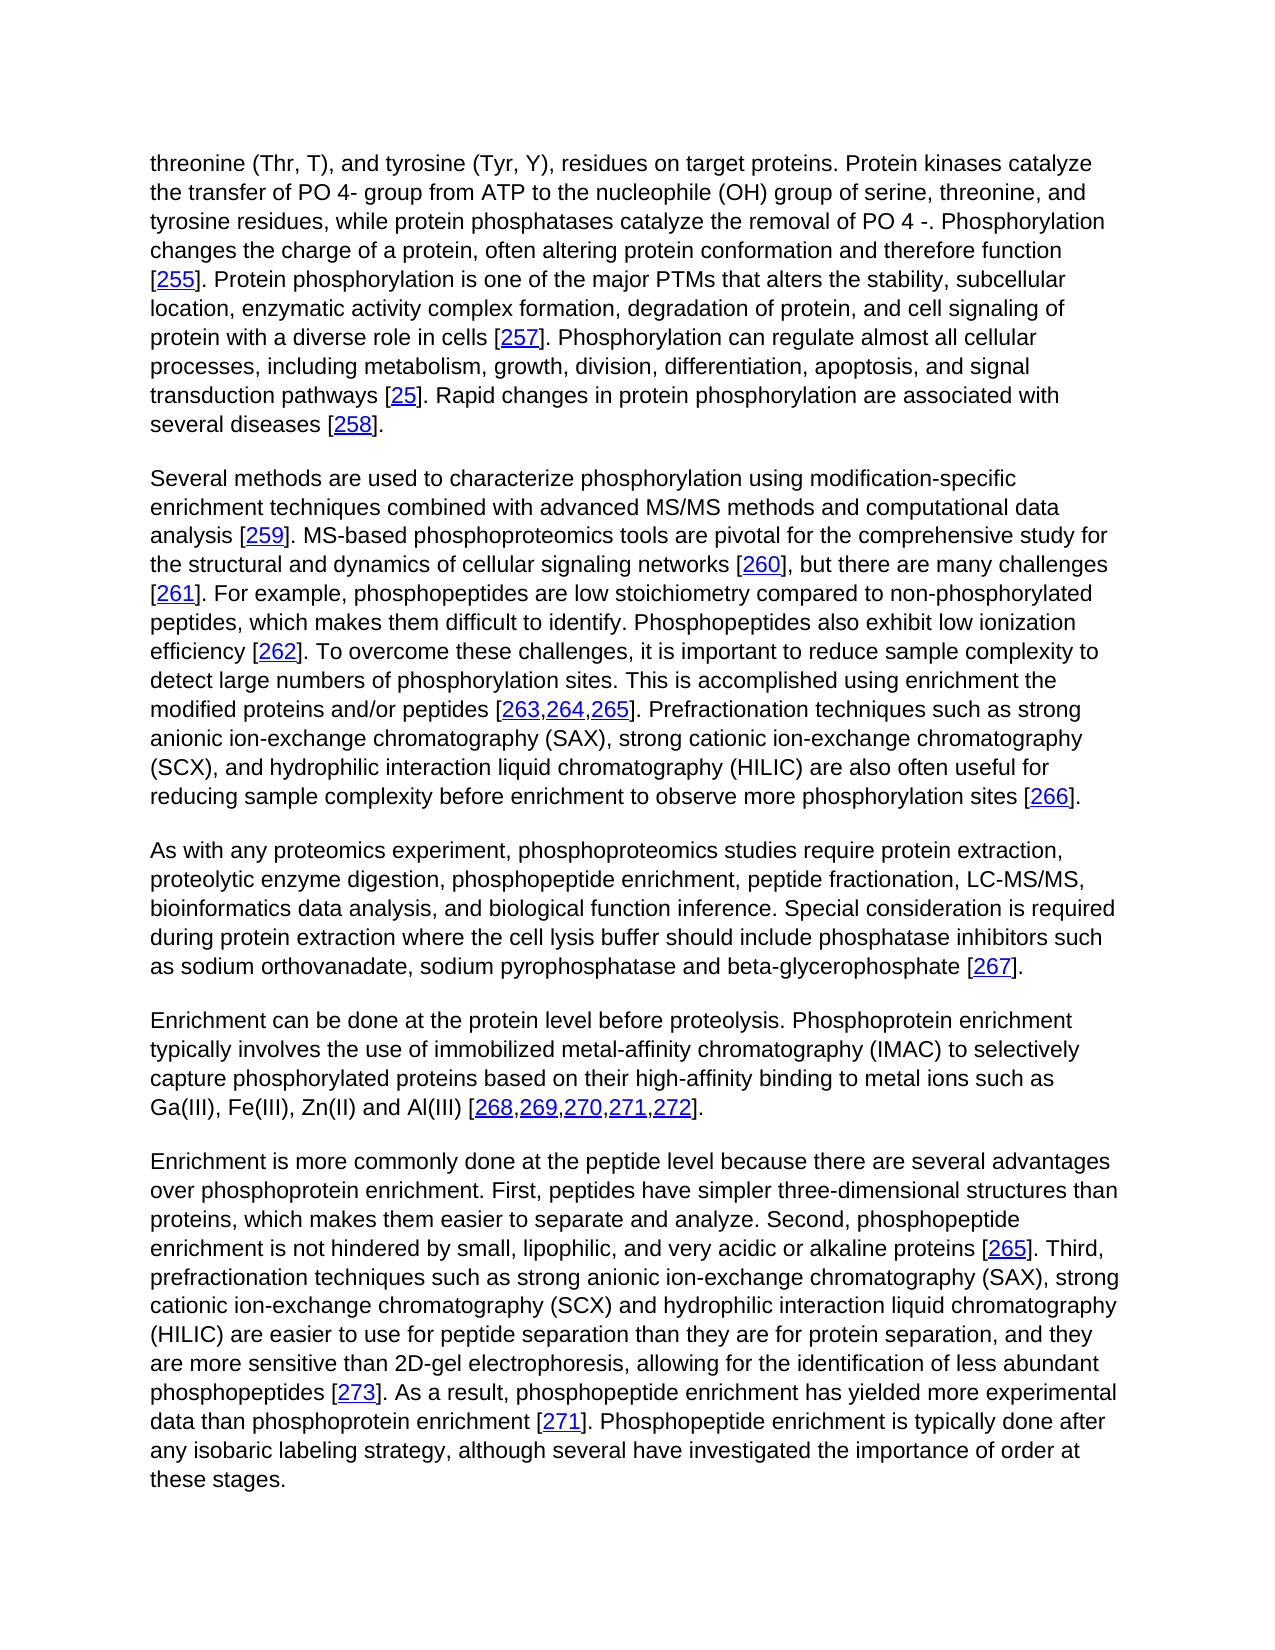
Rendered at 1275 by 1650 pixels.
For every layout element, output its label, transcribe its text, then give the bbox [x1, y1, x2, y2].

text Enrichment can be done at the protein level before proteolysis. Phosphoprotein enrichment typically involves the use of immobilized metal-affinity chromatography (IMAC) to selectively capture phosphorylated proteins based on their high-affinity binding to metal ions such as Ga(III), Fe(III), Zn(II) and Al(III) [268,269,270,271,272]. [150, 1007, 1125, 1120]
text Several methods are used to characterize phosphorylation using modification-specific enrichment techniques combined with advanced MS/MS methods and computational data analysis [259]. MS-based phosphoproteomics tools are pivotal for the comprehensive study for the structural and dynamics of cellular signaling networks [260], but there are many challenges [261]. For example, phosphopeptides are low stoichiometry compared to non-phosphorylated peptides, which makes them difficult to identify. Phosphopeptides also exhibit low ionization efficiency [262]. To overcome these challenges, it is important to reduce sample complexity to detect large numbers of phosphorylation sites. This is accomplished using enrichment the modified proteins and/or peptides [263,264,265]. Prefractionation techniques such as strong anionic ion-exchange chromatography (SAX), strong cationic ion-exchange chromatography (SCX), and hydrophilic interaction liquid chromatography (HILIC) are also often useful for reducing sample complexity before enrichment to observe more phosphorylation sites [266]. [150, 464, 1125, 809]
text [150, 150, 1125, 437]
text As with any proteomics experiment, phosphoproteomics studies require protein extraction, proteolytic enzyme digestion, phosphopeptide enrichment, peptide fractionation, LC-MS/MS, bioinformatics data analysis, and biological function inference. Special consideration is required during protein extraction where the cell lysis buffer should include phosphatase inhibitors such as sodium orthovanadate, sodium pyrophosphatase and beta-glycerophosphate [267]. [150, 837, 1125, 979]
text Enrichment is more commonly done at the peptide level because there are several advantages over phosphoprotein enrichment. First, peptides have simpler three-dimensional structures than proteins, which makes them easier to separate and analyze. Second, phosphopeptide enrichment is not hindered by small, lipophilic, and very acidic or alkaline proteins [265]. Third, prefractionation techniques such as strong anionic ion-exchange chromatography (SAX), strong cationic ion-exchange chromatography (SCX) and hydrophilic interaction liquid chromatography (HILIC) are easier to use for peptide separation than they are for protein separation, and they are more sensitive than 2D-gel electrophoresis, allowing for the identification of less abundant phosphopeptides [273]. As a result, phosphopeptide enrichment has yielded more experimental data than phosphoprotein enrichment [271]. Phosphopeptide enrichment is typically done after any isobaric labeling strategy, although several have investigated the importance of order at these stages. [150, 1148, 1125, 1493]
